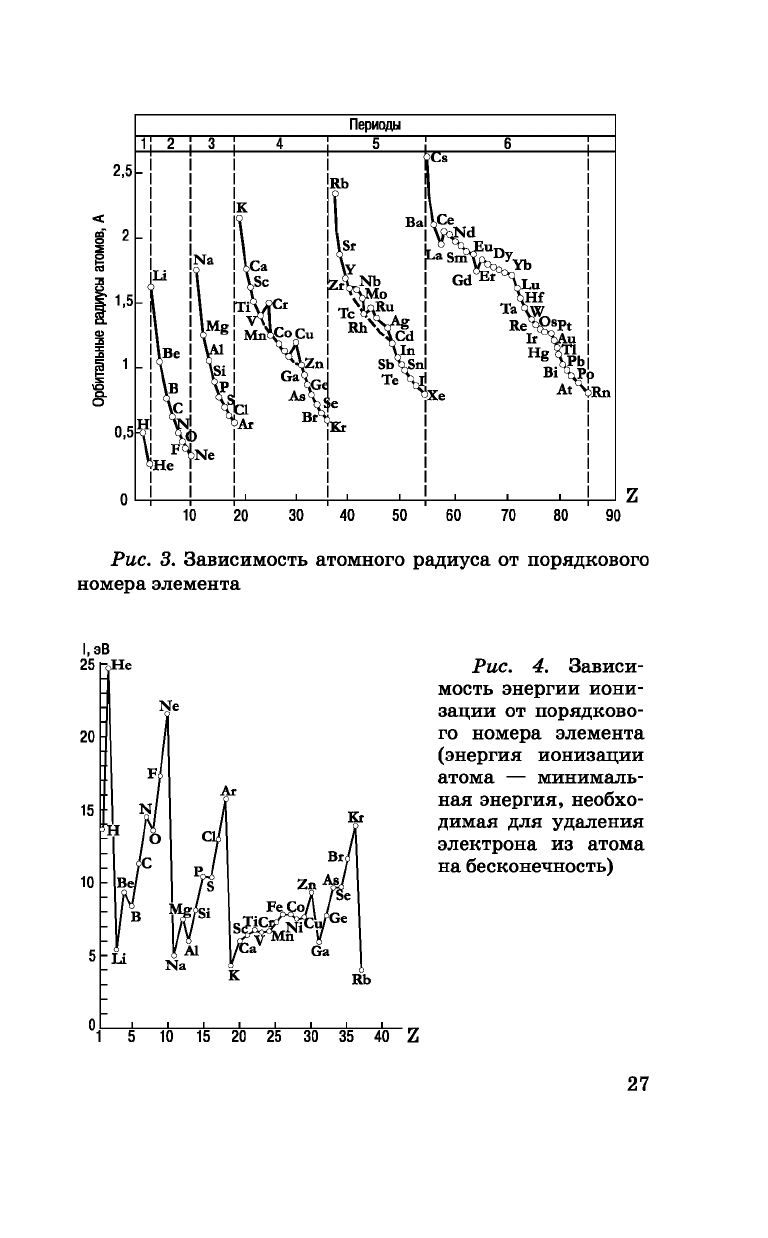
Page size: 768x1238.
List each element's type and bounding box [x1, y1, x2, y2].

picture [77, 114, 649, 1091]
